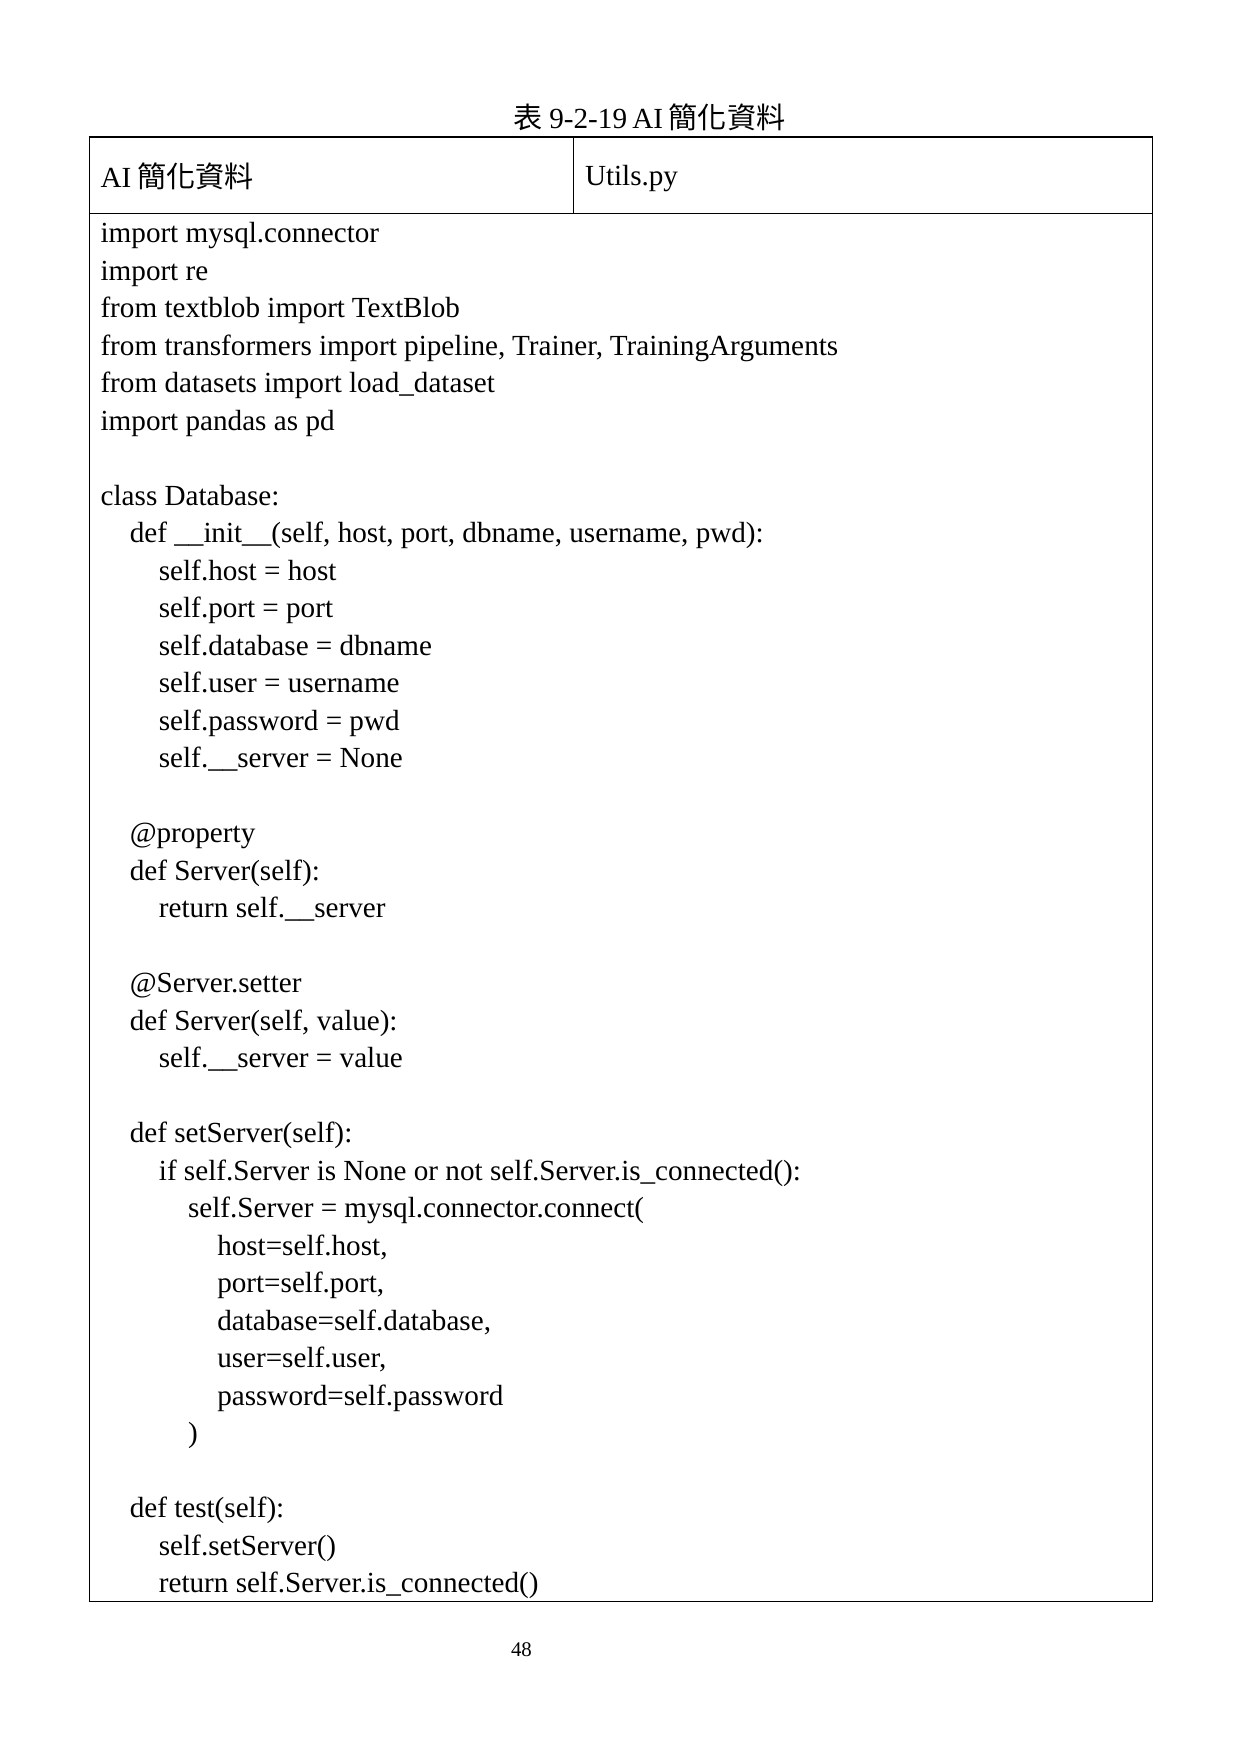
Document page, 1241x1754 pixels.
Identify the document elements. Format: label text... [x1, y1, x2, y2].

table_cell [90, 214, 1152, 1601]
table_header Utils.py [574, 138, 1152, 212]
table_header AI簡化資料 [90, 138, 573, 212]
